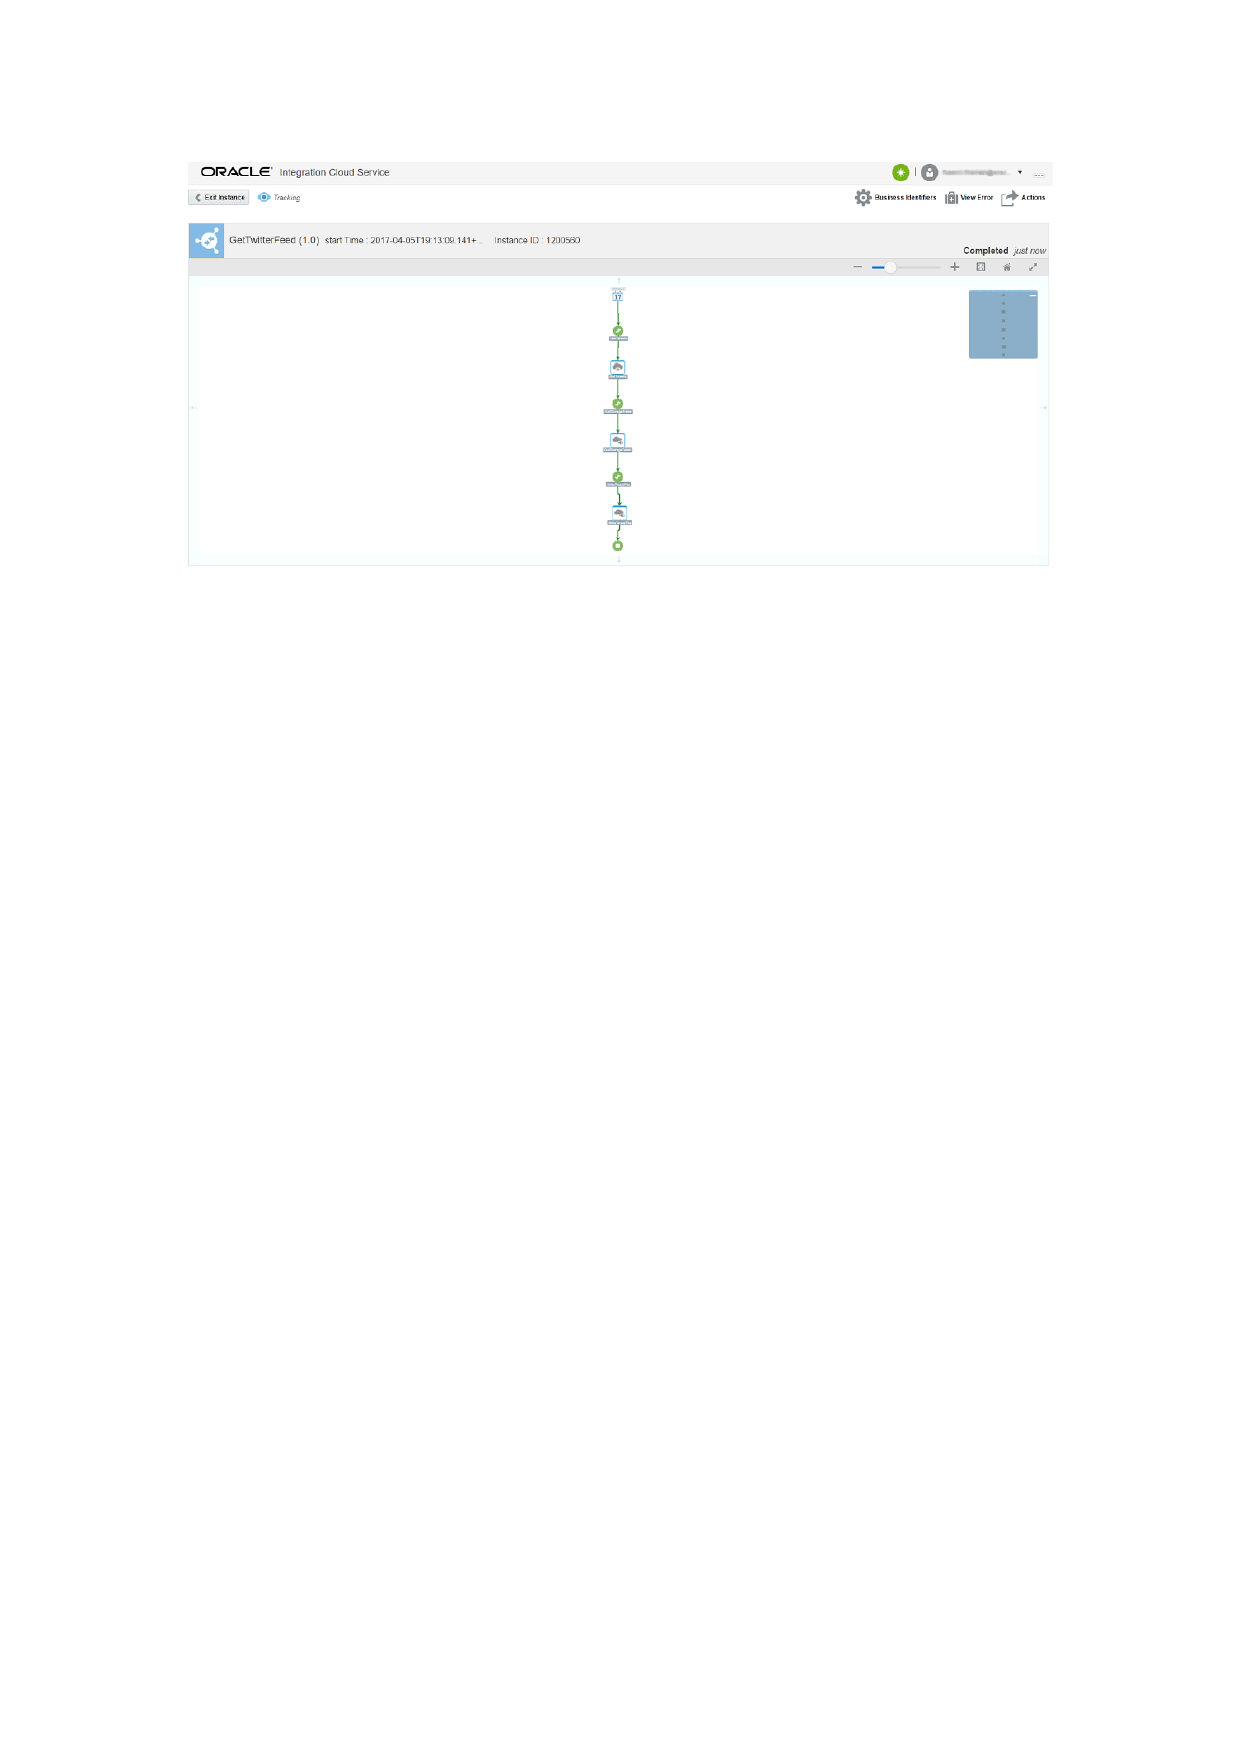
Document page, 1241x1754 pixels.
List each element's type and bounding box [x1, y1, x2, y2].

picture [187, 162, 1053, 567]
